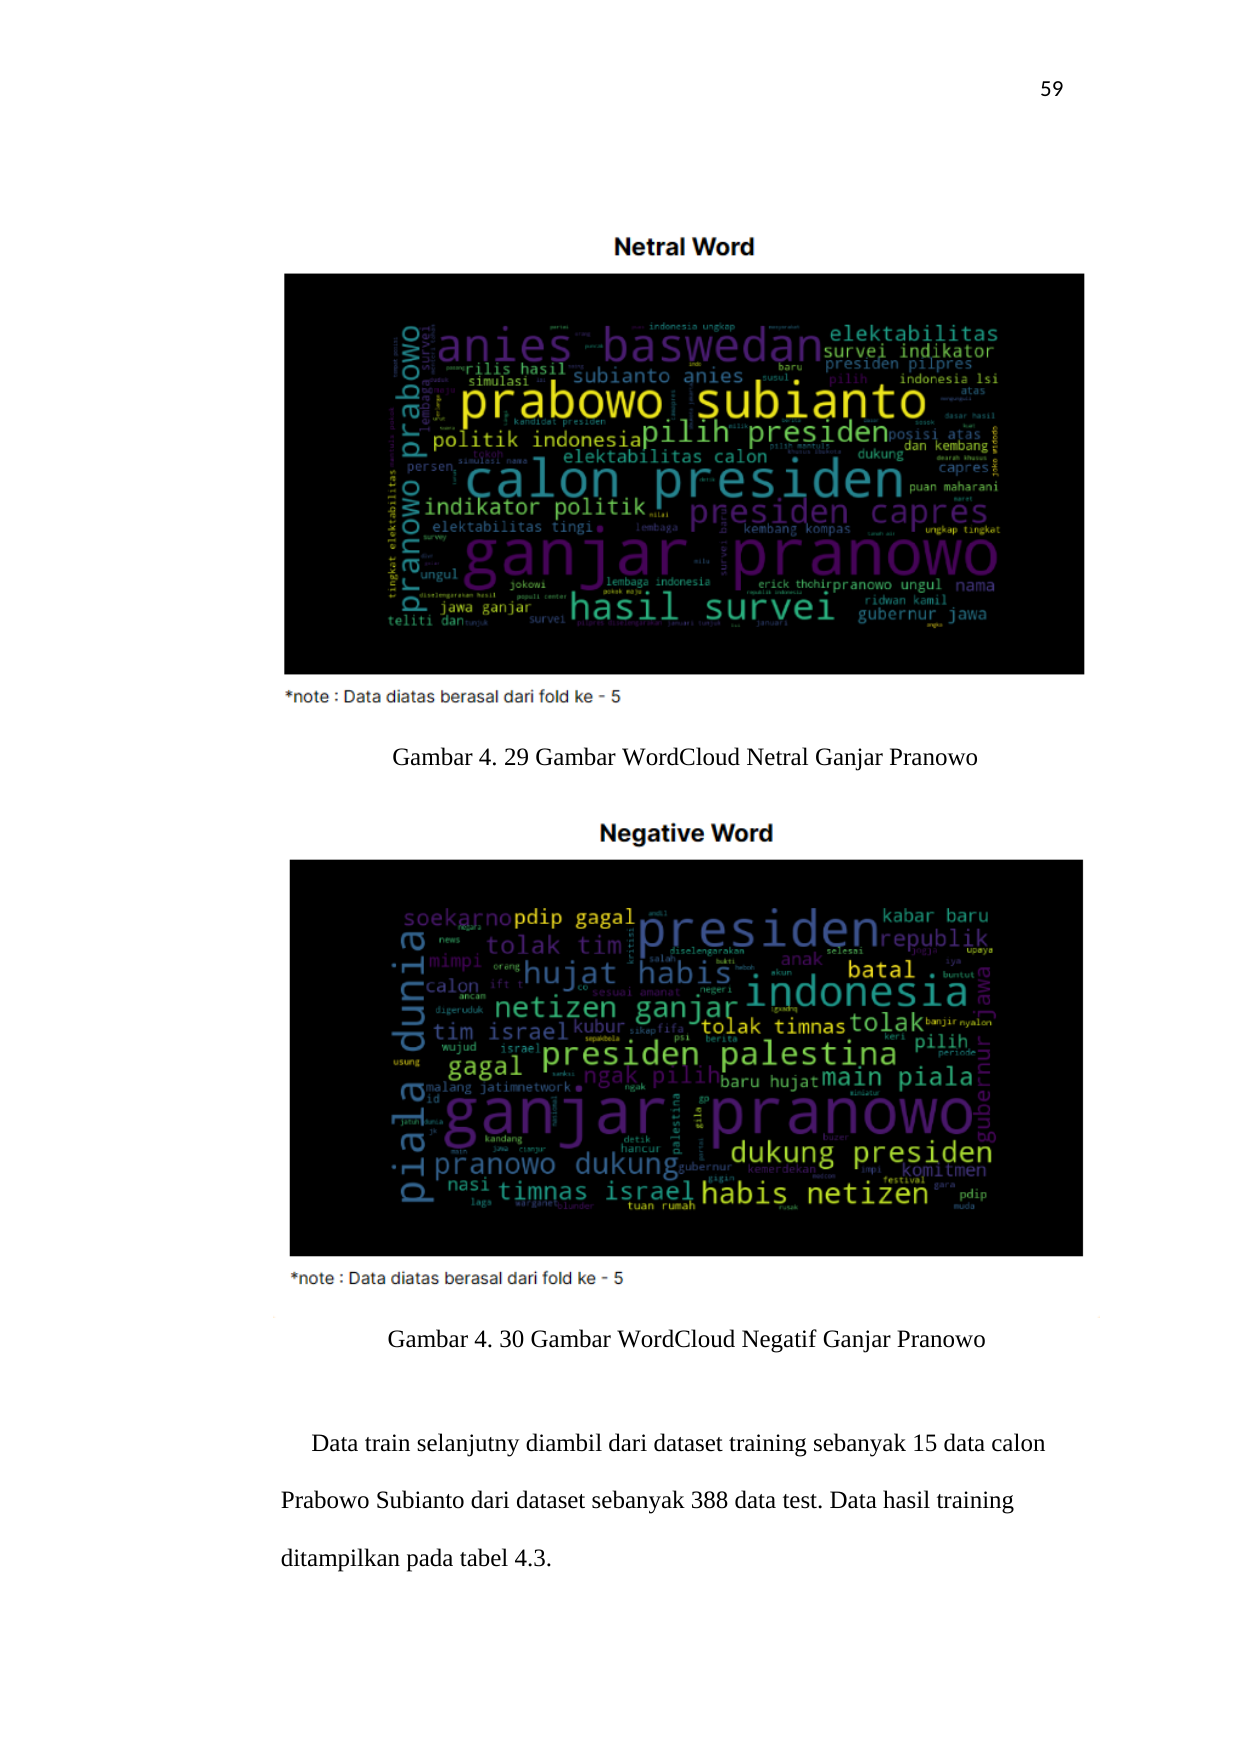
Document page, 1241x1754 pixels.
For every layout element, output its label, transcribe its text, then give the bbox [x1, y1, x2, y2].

picture [271, 214, 1099, 733]
text Data train selanjutny diambil dari dataset training sebanyak 15 data calon Prabowo Subianto dari dataset sebanyak 388 data test. Data hasil training ditampilkan pada tabel 4.3. [281, 1428, 1063, 1572]
picture [273, 803, 1100, 1318]
